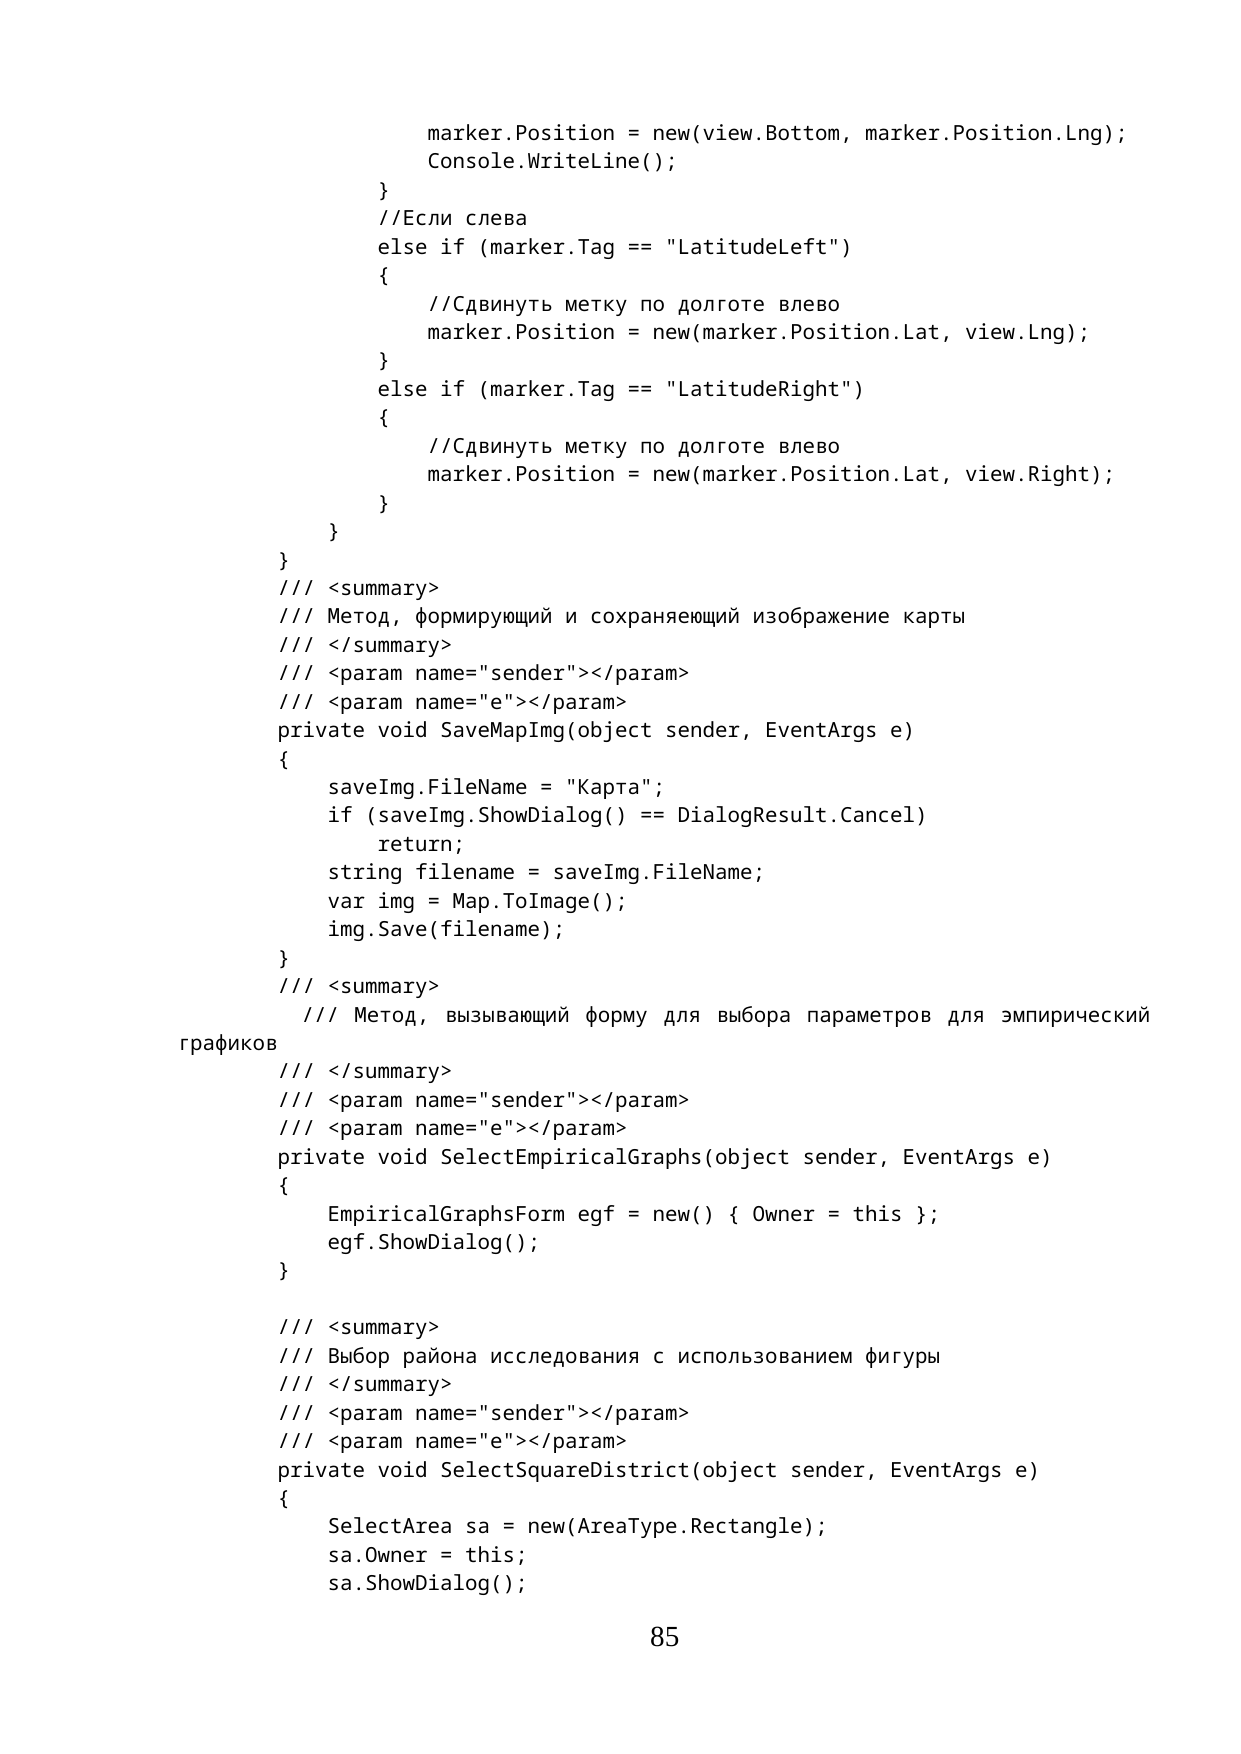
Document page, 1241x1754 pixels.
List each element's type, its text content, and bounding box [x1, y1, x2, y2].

text sa.ShowDialog(); [177, 1568, 1152, 1597]
text /// <summary> [177, 1312, 1152, 1341]
text marker.Position = new(marker.Position.Lat, view.Lng); [177, 317, 1152, 346]
text saveImg.FileName = "Карта"; [177, 772, 1152, 801]
text /// </summary> [177, 1369, 1152, 1398]
text } [177, 1256, 1152, 1284]
text } [177, 516, 1152, 545]
text //Сдвинуть метку по долготе влево [177, 431, 1152, 459]
text /// <param name="sender"></param> [177, 1398, 1152, 1426]
text img.Save(filename); [177, 914, 1152, 943]
text } [177, 346, 1152, 374]
text private void SelectEmpiricalGraphs(object sender, EventArgs e) [177, 1142, 1152, 1170]
text /// <summary> [177, 573, 1152, 602]
text SelectArea sa = new(AreaType.Rectangle); [177, 1512, 1152, 1540]
text } [177, 175, 1152, 203]
text marker.Position = new(marker.Position.Lat, view.Right); [177, 459, 1152, 488]
text /// <summary> [177, 971, 1152, 1000]
text /// </summary> [177, 630, 1152, 658]
text { [177, 744, 1152, 772]
text if (saveImg.ShowDialog() == DialogResult.Cancel) [177, 801, 1152, 829]
text /// <param name="sender"></param> [177, 658, 1152, 687]
text } [177, 943, 1152, 971]
text //Если слева [177, 203, 1152, 232]
text sa.Owner = this; [177, 1540, 1152, 1568]
text return; [177, 829, 1152, 857]
text marker.Position = new(view.Bottom, marker.Position.Lng); [177, 118, 1152, 147]
text { [177, 260, 1152, 289]
text else if (marker.Tag == "LatitudeRight") [177, 374, 1152, 402]
text /// <param name="e"></param> [177, 687, 1152, 715]
text } [177, 488, 1152, 516]
text var img = Map.ToImage(); [177, 886, 1152, 914]
text private void SaveMapImg(object sender, EventArgs e) [177, 715, 1152, 744]
text private void SelectSquareDistrict(object sender, EventArgs e) [177, 1455, 1152, 1483]
text } [177, 545, 1152, 573]
text { [177, 402, 1152, 431]
text /// Выбор района исследования с использованием фигуры [177, 1341, 1152, 1369]
text { [177, 1170, 1152, 1199]
text Console.WriteLine(); [177, 147, 1152, 175]
text /// Метод, вызывающий форму для выбора параметров для эмпирический графиков [177, 1000, 1152, 1057]
text else if (marker.Tag == "LatitudeLeft") [177, 232, 1152, 260]
text string filename = saveImg.FileName; [177, 857, 1152, 886]
text //Сдвинуть метку по долготе влево [177, 289, 1152, 317]
text EmpiricalGraphsForm egf = new() { Owner = this }; [177, 1199, 1152, 1227]
text /// <param name="e"></param> [177, 1426, 1152, 1455]
text { [177, 1483, 1152, 1512]
text /// <param name="sender"></param> [177, 1085, 1152, 1113]
text egf.ShowDialog(); [177, 1227, 1152, 1256]
text /// Метод, формирующий и сохраняеющий изображение карты [177, 602, 1152, 630]
text /// </summary> [177, 1057, 1152, 1085]
text /// <param name="e"></param> [177, 1113, 1152, 1142]
